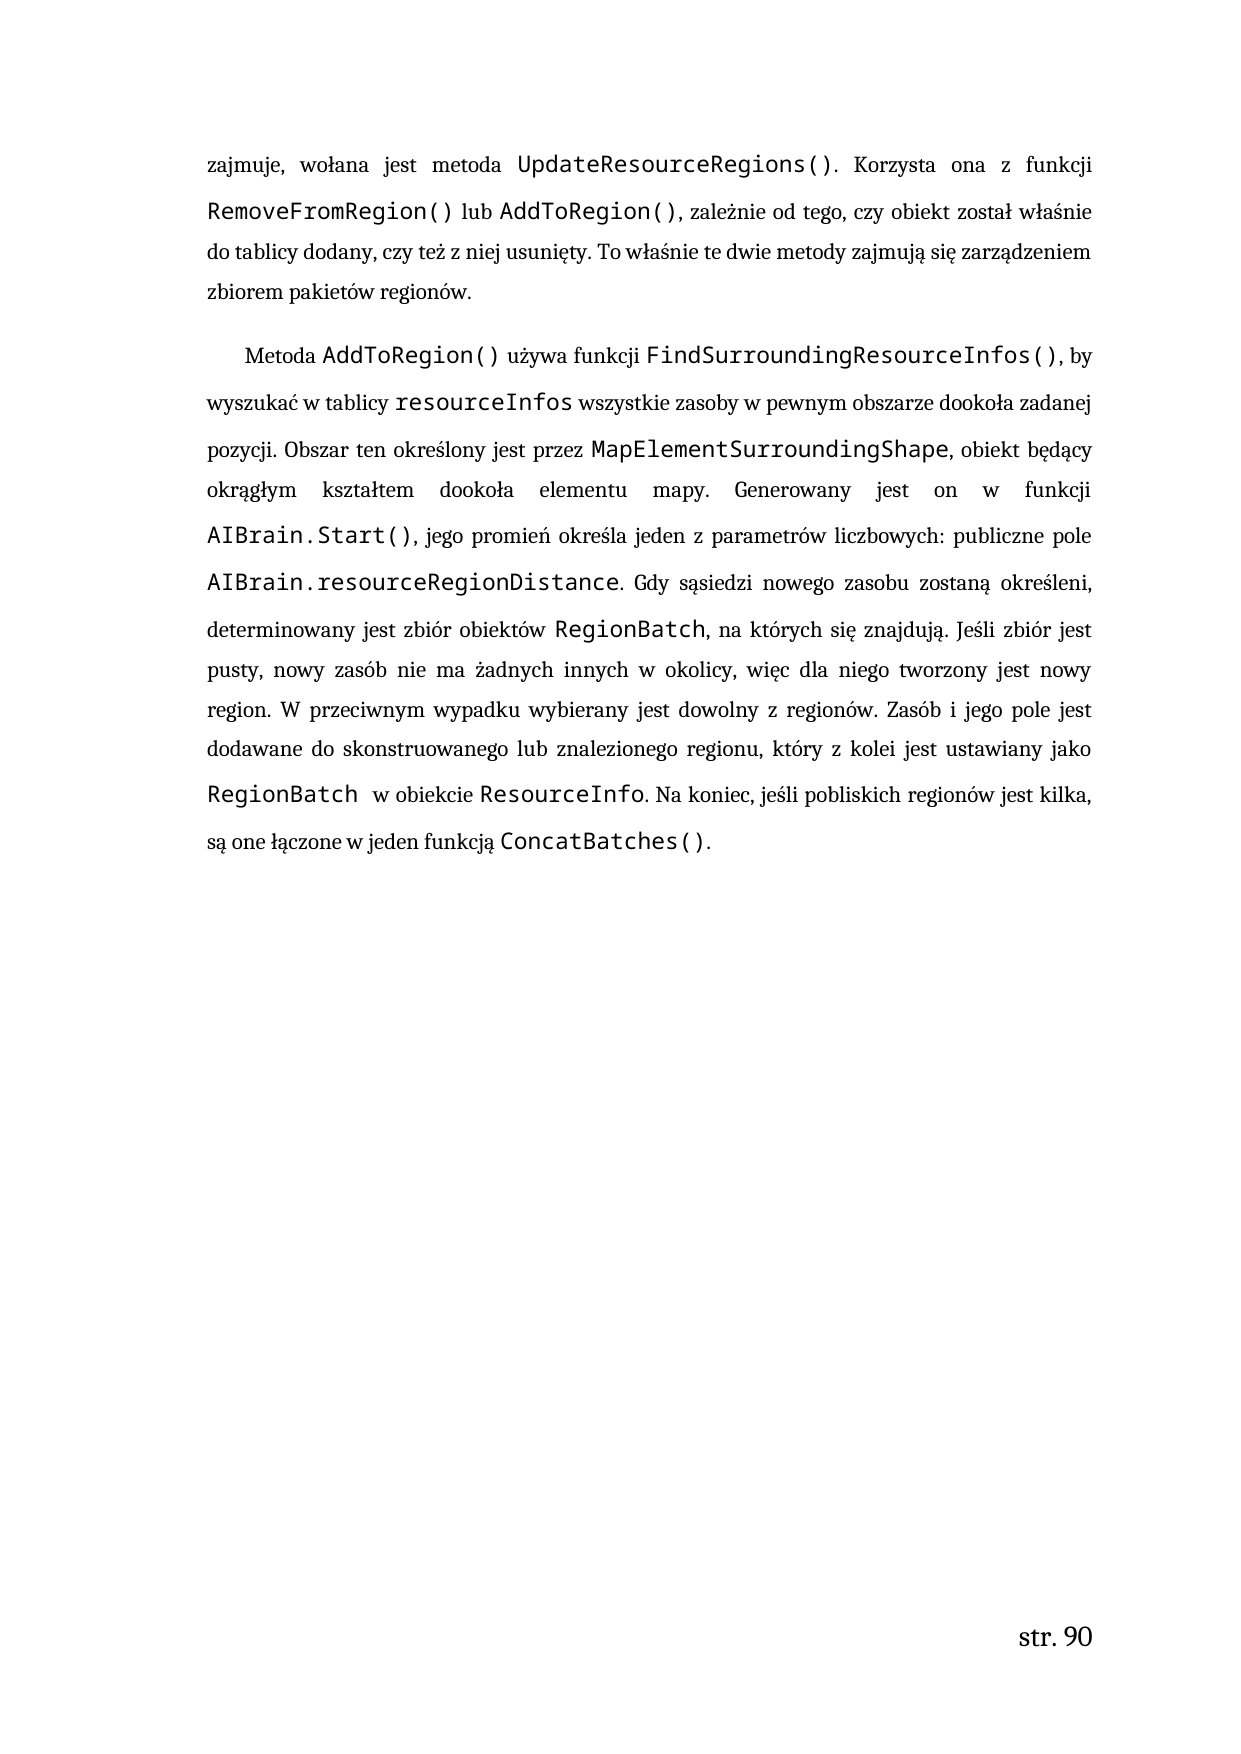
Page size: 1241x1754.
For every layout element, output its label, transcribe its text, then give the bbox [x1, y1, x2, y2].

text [207, 148, 1092, 305]
text Metoda AddToRegion() używa funkcji FindSurroundingResourceInfos(), by wyszukać w tablicy resourceInfos wszystkie zasoby w pewnym obszarze dookoła zadanej pozycji. Obszar ten określony jest przez MapElementSurroundingShape, obiekt będący okrągłym kształtem dookoła elementu mapy. Generowany jest on w funkcji AIBrain.Start(), jego promień określa jeden z parametrów liczbowych: publiczne pole AIBrain.resourceRegionDistance. Gdy sąsiedzi nowego zasobu zostaną określeni, determinowany jest zbiór obiektów RegionBatch, na których się znajdują. Jeśli zbiór jest pusty, nowy zasób nie ma żadnych innych w okolicy, więc dla niego tworzony jest nowy region. W przeciwnym wypadku wybierany jest dowolny z regionów. Zasób i jego pole jest dodawane do skonstruowanego lub znalezionego regionu, który z kolei jest ustawiany jako RegionBatch w obiekcie ResourceInfo. Na koniec, jeśli pobliskich regionów jest kilka, są one łączone w jeden funkcją ConcatBatches(). [207, 339, 1092, 856]
